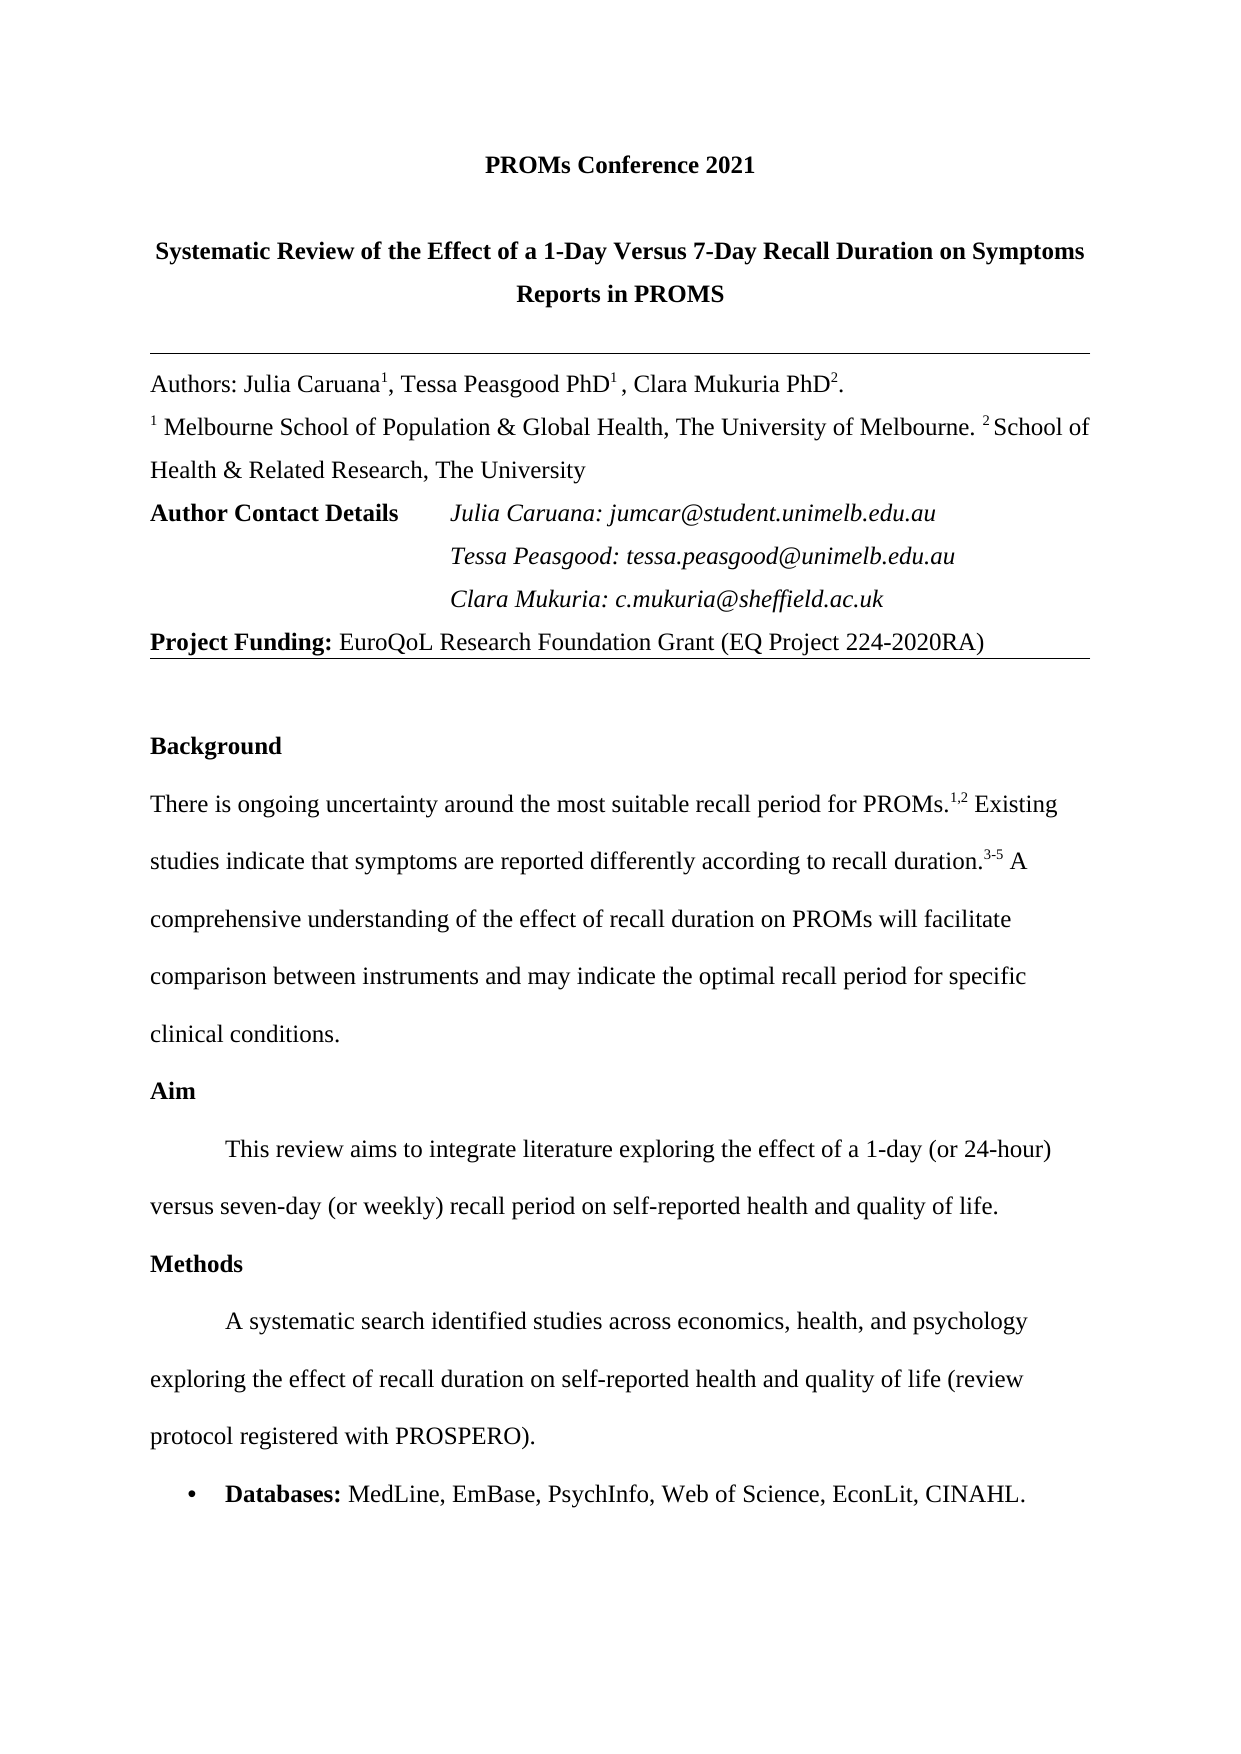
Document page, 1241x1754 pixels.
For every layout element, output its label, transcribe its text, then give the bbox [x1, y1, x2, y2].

text Project Funding: EuroQoL Research Foundation Grant (EQ Project 224-2020RA) [150, 627, 1090, 658]
text Author Contact Details Julia Caruana: jumcar@student.unimelb.edu.au [150, 498, 1090, 527]
text Methods [150, 1249, 1090, 1277]
text Clara Mukuria: c.mukuria@sheffield.ac.uk [375, 584, 1090, 613]
text PROMs Conference 2021 [150, 150, 1090, 179]
text A systematic search identified studies across economics, health, and psychology exploring the effect of recall duration on self-reported health and quality of life (review protocol registered with PROSPERO). [150, 1306, 1090, 1450]
text Aim [150, 1076, 1090, 1105]
list Databases: MedLine, EmBase, PsychInfo, Web of Science, EconLit, CINAHL. [187, 1479, 1090, 1508]
text Systematic Review of the Effect of a 1-Day Versus 7-Day Recall Duration on Symptoms Reports in PROMS [150, 236, 1090, 308]
text Tessa Peasgood: tessa.peasgood@unimelb.edu.au [375, 541, 1090, 570]
text There is ongoing uncertainty around the most suitable recall period for PROMs.1,2 Existing studies indicate that symptoms are reported differently according to recall duration.3-5 A comprehensive understanding of the effect of recall duration on PROMs will facilitate comparison between instruments and may indicate the optimal recall period for specific clinical conditions. [150, 789, 1090, 1047]
text 1 Melbourne School of Population & Global Health, The University of Melbourne. 2 School of Health & Related Research, The University [150, 412, 1090, 484]
text Background [150, 731, 1090, 760]
text This review aims to integrate literature exploring the effect of a 1-day (or 24-hour) versus seven-day (or weekly) recall period on self-reported health and quality of life. [150, 1134, 1090, 1220]
text Authors: Julia Caruana1, Tessa Peasgood PhD1 , Clara Mukuria PhD2. [150, 369, 1090, 397]
